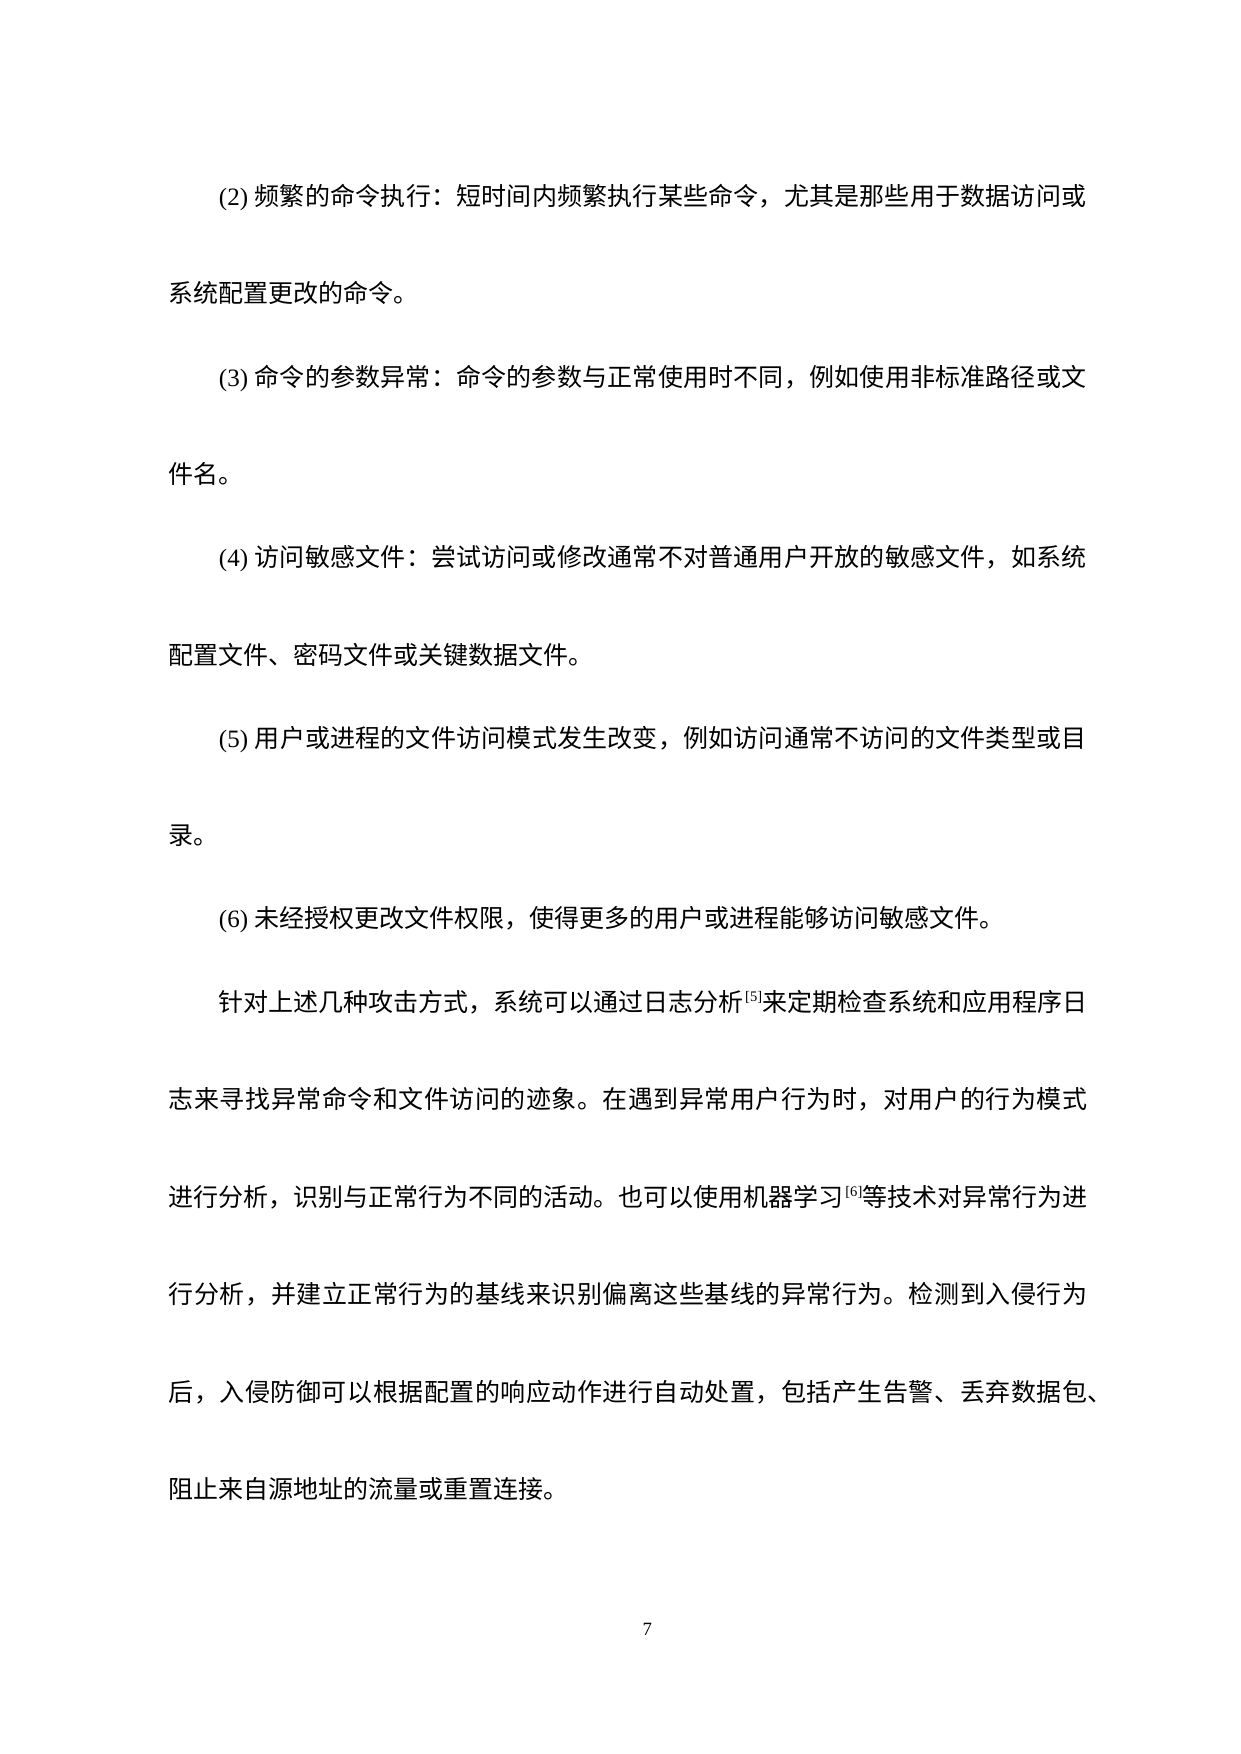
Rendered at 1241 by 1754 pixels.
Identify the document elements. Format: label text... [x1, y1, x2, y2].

text (2) 频繁的命令执行：短时间内频繁执行某些命令，尤其是那些用于数据访问或系统配置更改的命令。 [169, 162, 1087, 324]
text (5) 用户或进程的文件访问模式发生改变，例如访问通常不访问的文件类型或目录。 [169, 704, 1087, 866]
text (4) 访问敏感文件：尝试访问或修改通常不对普通用户开放的敏感文件，如系统配置文件、密码文件或关键数据文件。 [169, 523, 1087, 686]
text (3) 命令的参数异常：命令的参数与正常使用时不同，例如使用非标准路径或文件名。 [169, 343, 1087, 505]
text (6) 未经授权更改文件权限，使得更多的用户或进程能够访问敏感文件。 [169, 884, 1087, 949]
text 针对上述几种攻击方式，系统可以通过日志分析[5]来定期检查系统和应用程序日志来寻找异常命令和文件访问的迹象。在遇到异常用户行为时，对用户的行为模式进行分析，识别与正常行为不同的活动。也可以使用机器学习[6]等技术对异常行为进行分析，并建立正常行为的基线来识别偏离这些基线的异常行为。检测到入侵行为后，入侵防御可以根据配置的响应动作进行自动处置，包括产生告警、丢弃数据包、阻止来自源地址的流量或重置连接。 [169, 968, 1087, 1520]
